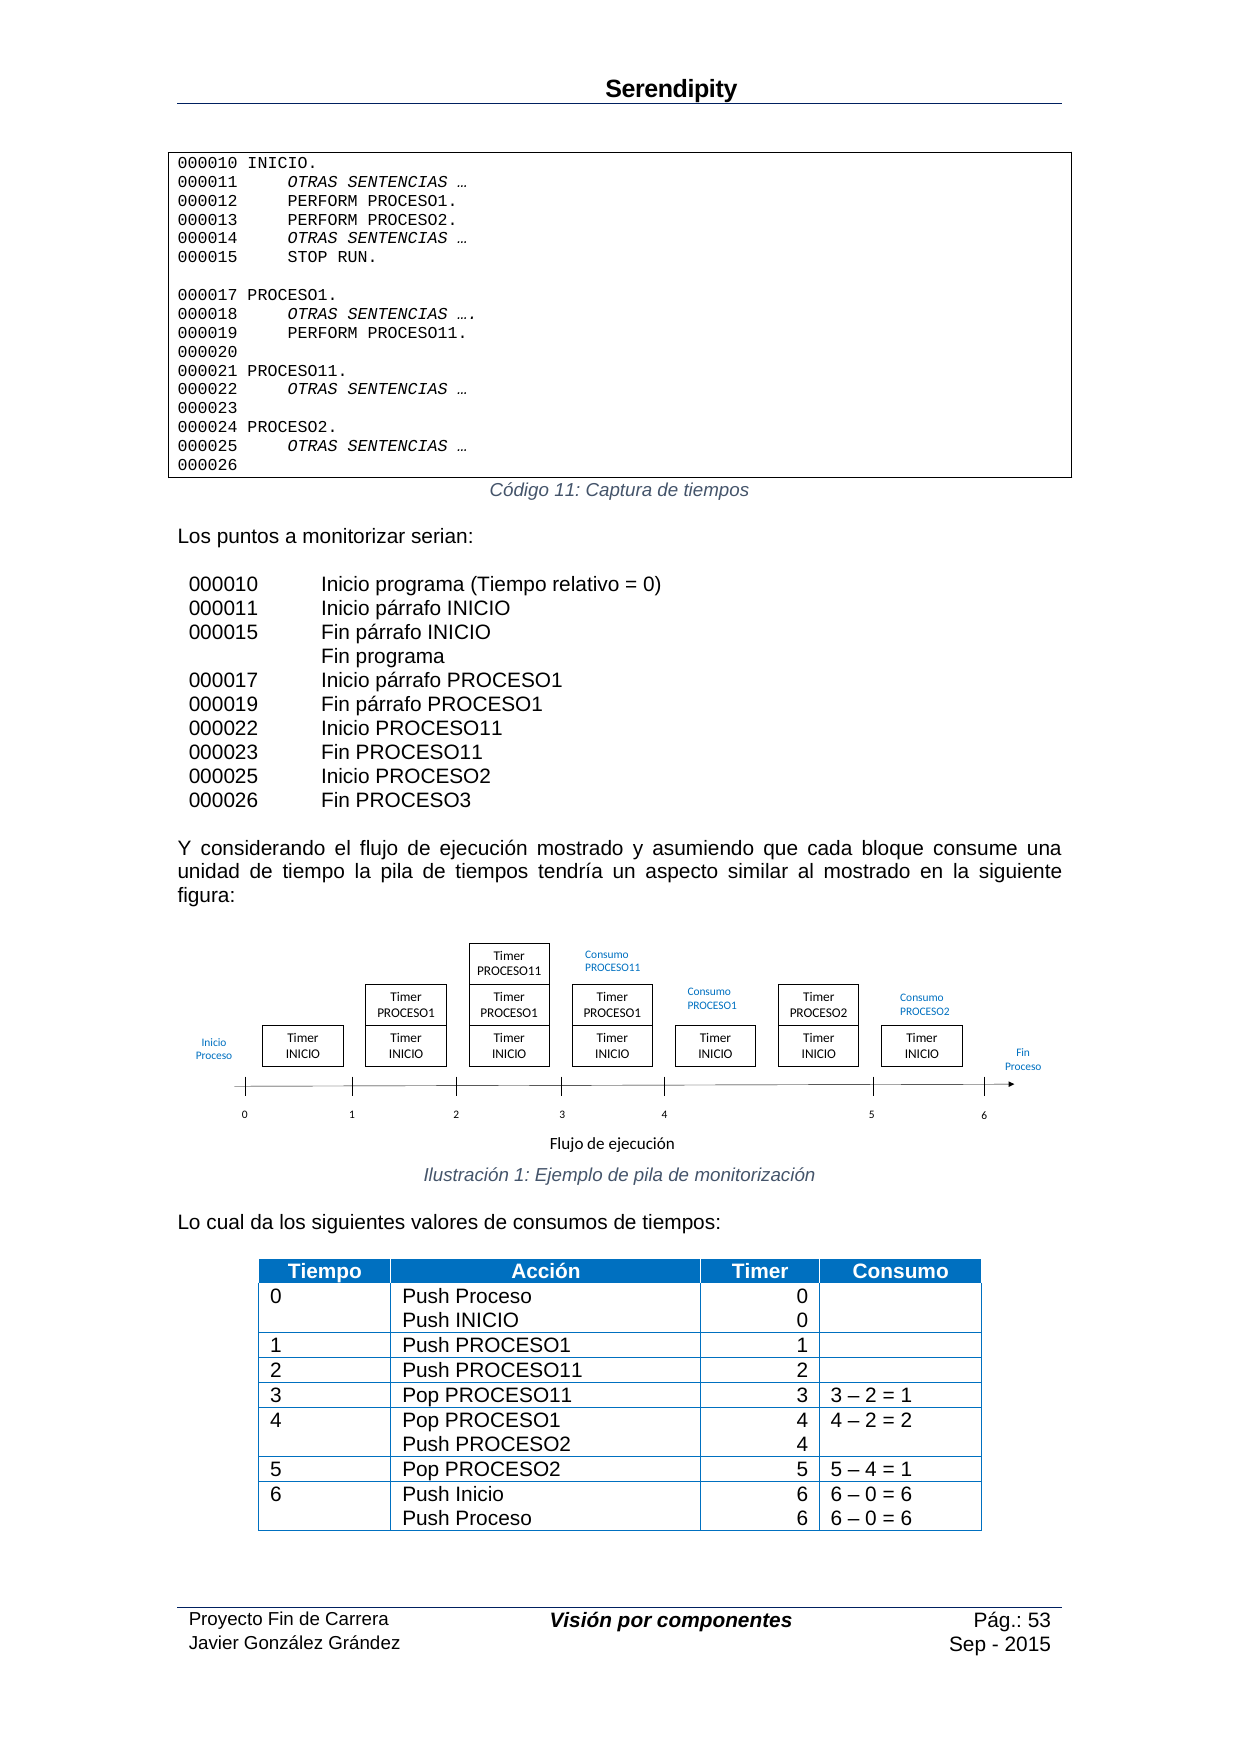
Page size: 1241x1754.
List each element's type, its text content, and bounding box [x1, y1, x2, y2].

text 000018 OTRAS SENTENCIAS …. [177, 306, 1063, 324]
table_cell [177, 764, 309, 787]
text 000012 PERFORM PROCESO1. [177, 192, 1063, 211]
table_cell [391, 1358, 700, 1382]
text 000014 OTRAS SENTENCIAS … [177, 230, 1063, 249]
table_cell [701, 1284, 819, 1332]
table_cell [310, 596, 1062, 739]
text 000017 PROCESO1. [177, 287, 1063, 306]
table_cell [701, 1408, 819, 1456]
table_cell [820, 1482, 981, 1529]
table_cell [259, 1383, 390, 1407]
text 000026 [169, 453, 1071, 477]
text Ilustración 1: Ejemplo de pila de monitorización [177, 1164, 1063, 1186]
text 000019 PERFORM PROCESO11. [177, 324, 1063, 343]
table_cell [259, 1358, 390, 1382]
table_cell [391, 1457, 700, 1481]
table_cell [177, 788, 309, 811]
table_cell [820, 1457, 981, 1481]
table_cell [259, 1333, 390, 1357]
text 000022 OTRAS SENTENCIAS … [177, 381, 1063, 400]
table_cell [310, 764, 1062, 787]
text 000011 OTRAS SENTENCIAS … [177, 173, 1063, 192]
text Los puntos a monitorizar serian: [177, 524, 1063, 548]
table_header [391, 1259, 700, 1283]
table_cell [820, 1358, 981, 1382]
text 000010 INICIO. [169, 153, 1071, 173]
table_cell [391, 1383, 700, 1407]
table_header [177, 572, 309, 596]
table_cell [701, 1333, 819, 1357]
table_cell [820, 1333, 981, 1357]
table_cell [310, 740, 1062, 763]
text Lo cual da los siguientes valores de consumos de tiempos: [177, 1210, 1063, 1234]
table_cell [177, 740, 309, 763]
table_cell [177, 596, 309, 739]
text 000023 [177, 400, 1063, 419]
text 000020 [177, 343, 1063, 362]
text 000013 PERFORM PROCESO2. [177, 211, 1063, 230]
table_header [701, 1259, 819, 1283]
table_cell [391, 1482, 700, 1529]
text 000015 STOP RUN. [177, 249, 1063, 268]
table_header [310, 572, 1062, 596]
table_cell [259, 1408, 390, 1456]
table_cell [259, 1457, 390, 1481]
text 000021 PROCESO11. [177, 362, 1063, 381]
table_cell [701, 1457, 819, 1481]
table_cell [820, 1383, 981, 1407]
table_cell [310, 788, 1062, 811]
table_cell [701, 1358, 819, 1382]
text 000024 PROCESO2. [177, 419, 1063, 437]
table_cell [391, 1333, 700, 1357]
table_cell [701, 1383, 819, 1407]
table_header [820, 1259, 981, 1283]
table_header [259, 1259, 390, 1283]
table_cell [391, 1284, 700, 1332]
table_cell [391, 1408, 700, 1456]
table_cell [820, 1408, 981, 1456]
text 000025 OTRAS SENTENCIAS … [177, 437, 1063, 453]
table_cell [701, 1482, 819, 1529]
text Y considerando el flujo de ejecución mostrado y asumiendo que cada bloque consume una unidad de tiempo la pila de tiempos tendría un aspecto similar al mostrado en la siguiente figura: [177, 835, 1063, 907]
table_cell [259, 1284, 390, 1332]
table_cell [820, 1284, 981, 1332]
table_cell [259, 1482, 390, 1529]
text Código 11: Captura de tiempos [177, 478, 1063, 500]
